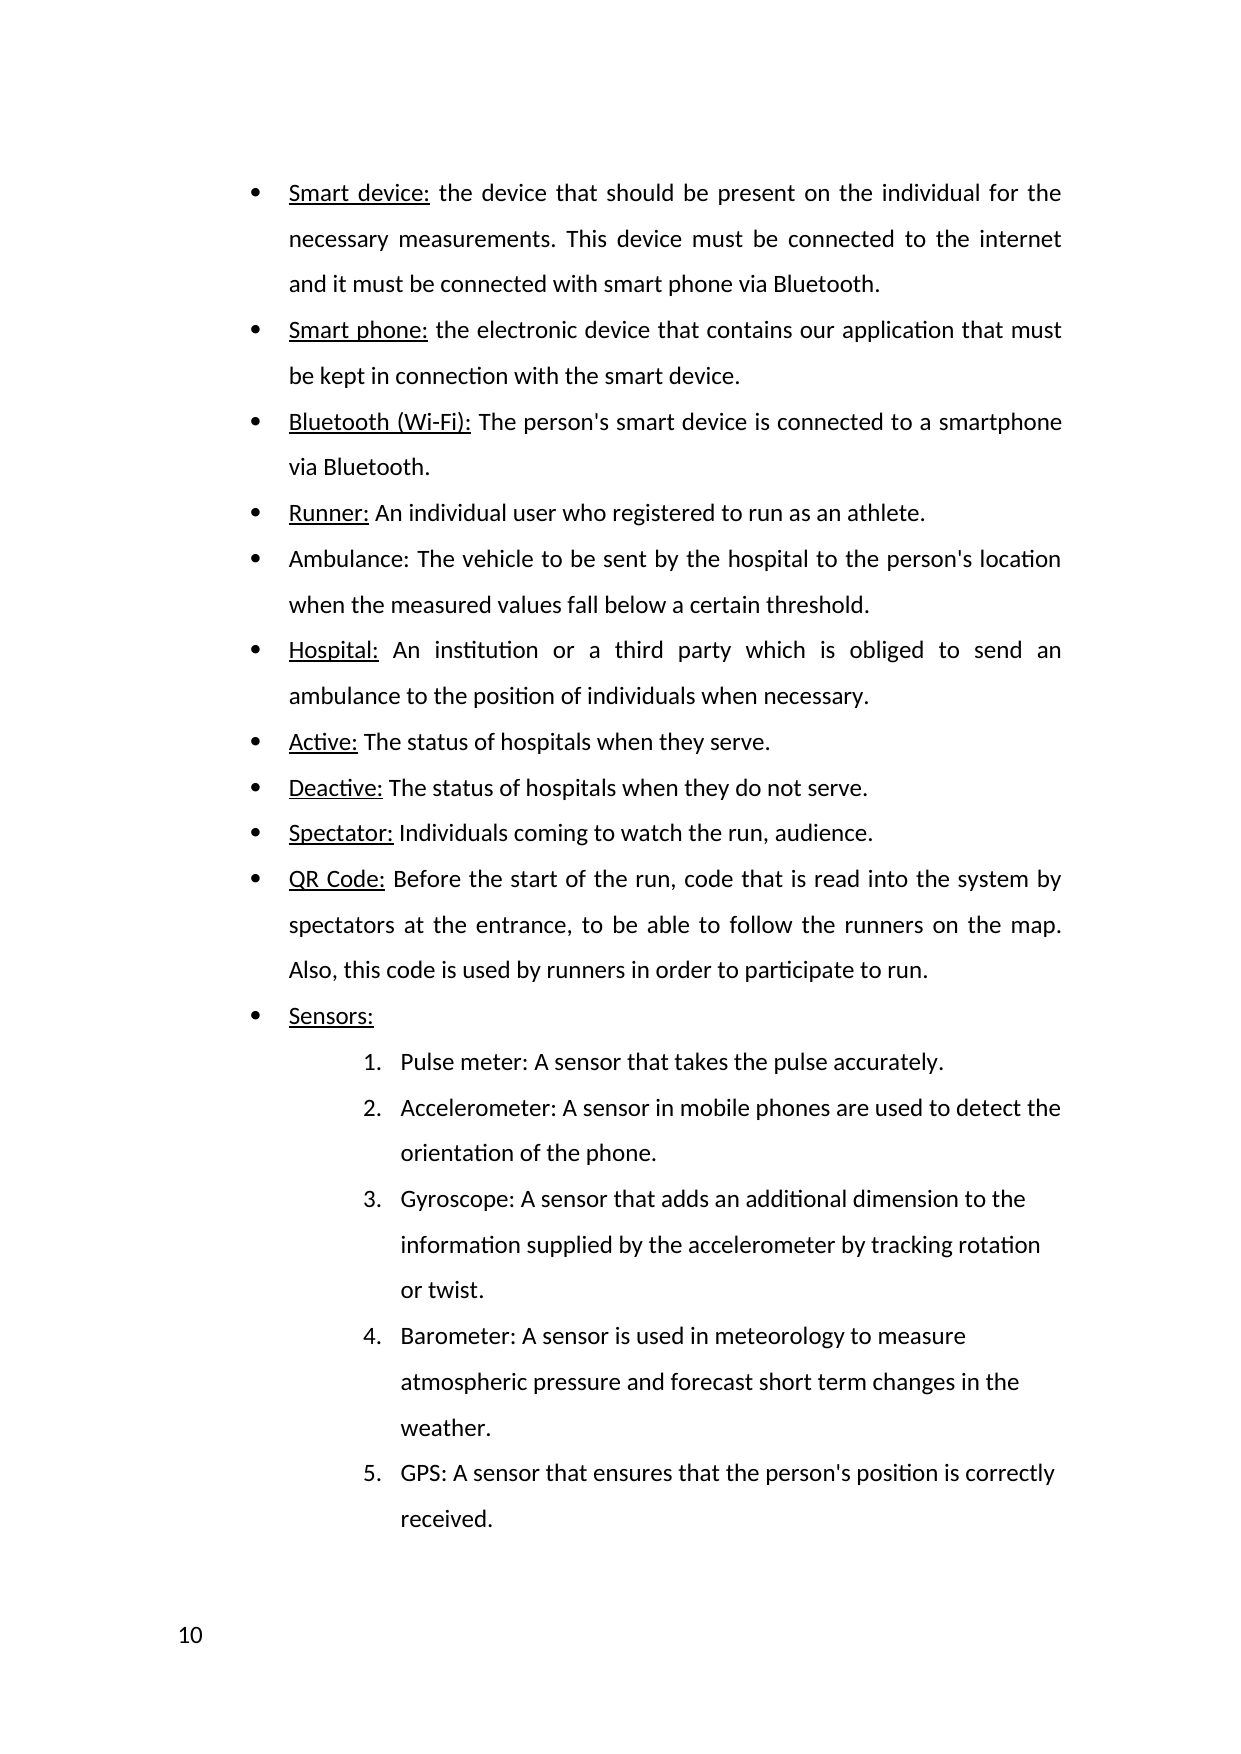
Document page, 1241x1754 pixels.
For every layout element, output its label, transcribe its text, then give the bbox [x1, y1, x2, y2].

list Ambulance: The vehicle to be sent by the hospital to the person's location when the measured values fall below a certain threshold. [251, 543, 1063, 619]
list Gyroscope: A sensor that adds an additional dimension to the information supplied by the accelerometer by tracking rotation or twist. [363, 1183, 1063, 1305]
list Smart device: the device that should be present on the individual for the necessary measurements. This device must be connected to the internet and it must be connected with smart phone via Bluetooth. [251, 177, 1063, 299]
list Accelerometer: A sensor in mobile phones are used to detect the orientation of the phone. [363, 1092, 1063, 1168]
list Spectator: Individuals coming to watch the run, audience. [251, 817, 1063, 848]
list GPS: A sensor that ensures that the person's position is correctly received. [363, 1458, 1063, 1534]
list Smart phone: the electronic device that contains our application that must be kept in connection with the smart device. [251, 314, 1063, 391]
list Pulse meter: A sensor that takes the pulse accurately. [363, 1046, 1063, 1077]
list Active: The status of hospitals when they serve. [251, 726, 1063, 756]
list Bluetooth (Wi-Fi): The person's smart device is connected to a smartphone via Bluetooth. [251, 406, 1063, 482]
list Hospital: An institution or a third party which is obliged to send an ambulance to the position of individuals when necessary. [251, 634, 1063, 711]
list Deactive: The status of hospitals when they do not serve. [251, 772, 1063, 802]
list QR Code: Before the start of the run, code that is read into the system by spectators at the entrance, to be able to follow the runners on the map. Also, this code is used by runners in order to participate to run. [251, 863, 1063, 985]
list Barometer: A sensor is used in meteorology to measure atmospheric pressure and forecast short term changes in the weather. [363, 1320, 1063, 1442]
list Sensors: [251, 1000, 1063, 1031]
list Runner: An individual user who registered to run as an athlete. [251, 497, 1063, 528]
